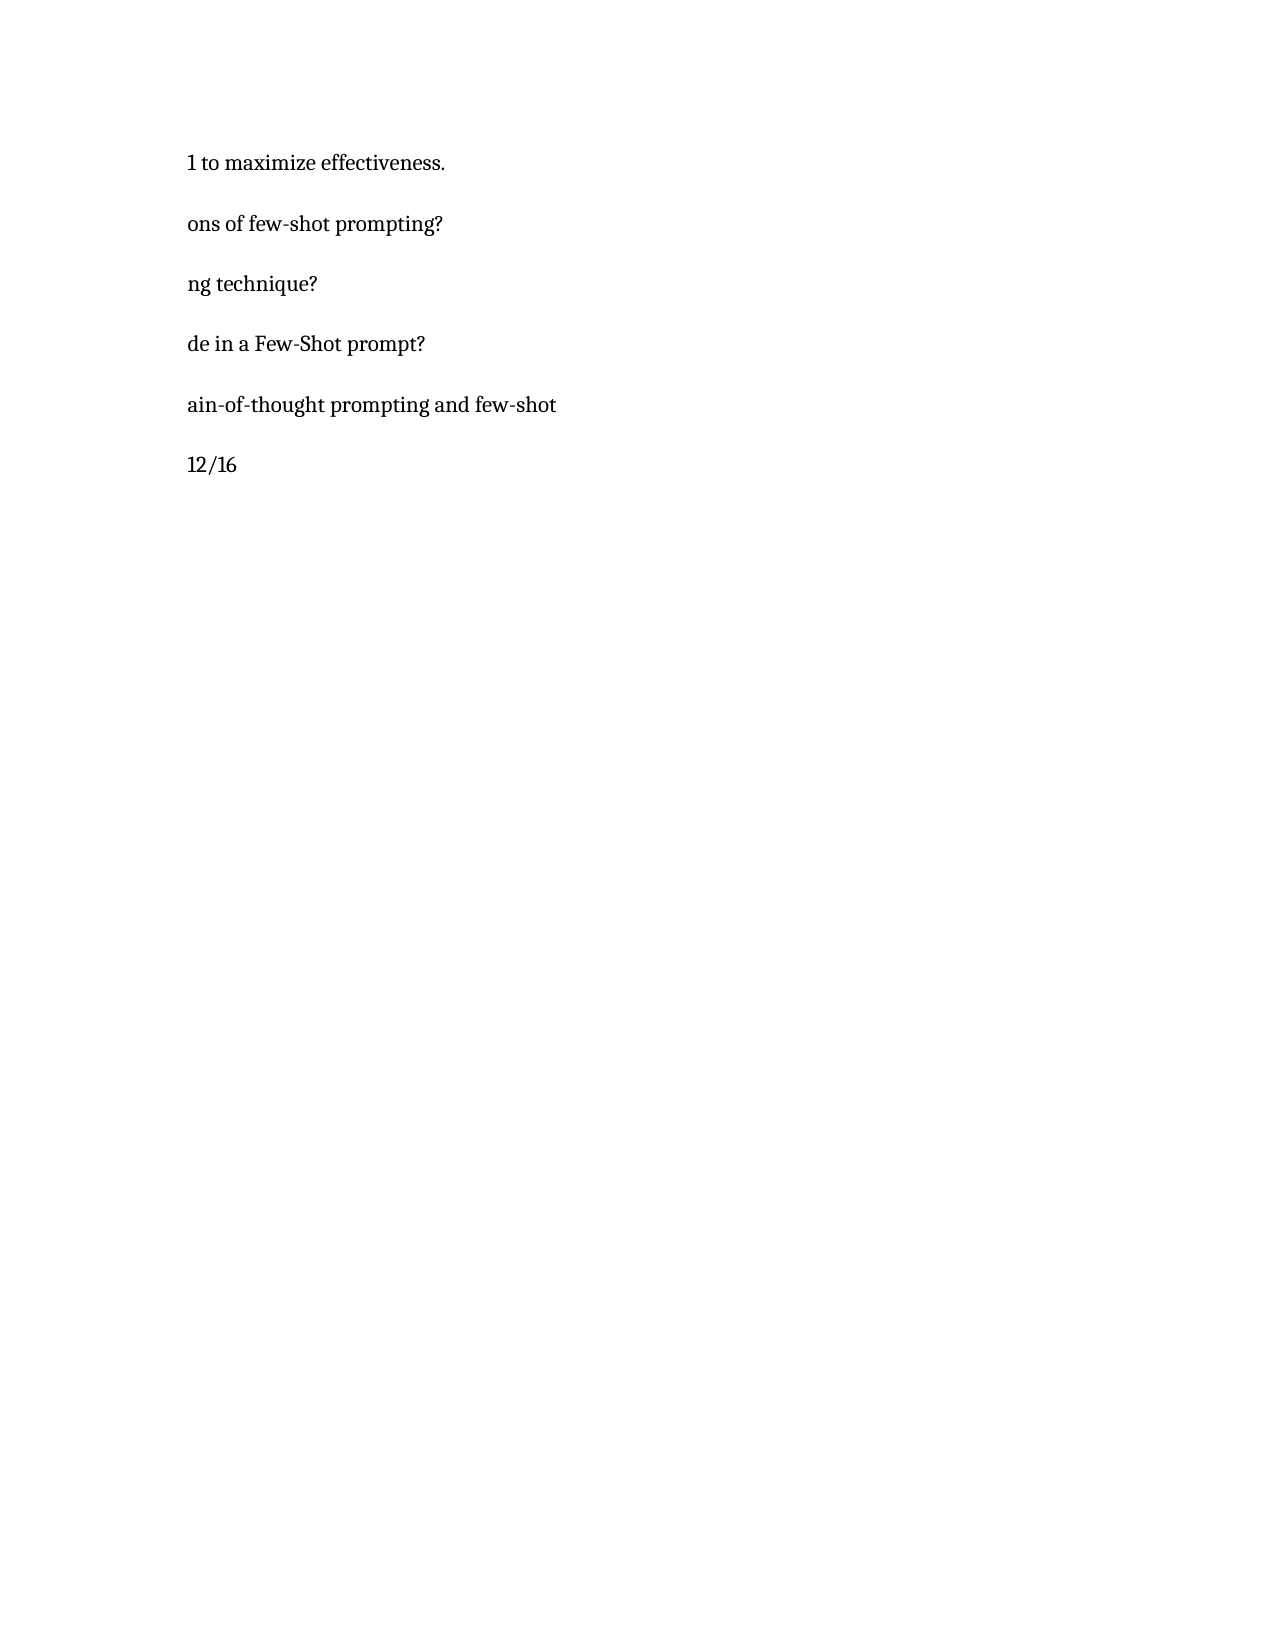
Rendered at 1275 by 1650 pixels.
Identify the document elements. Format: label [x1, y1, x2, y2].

text [187, 150, 1087, 509]
